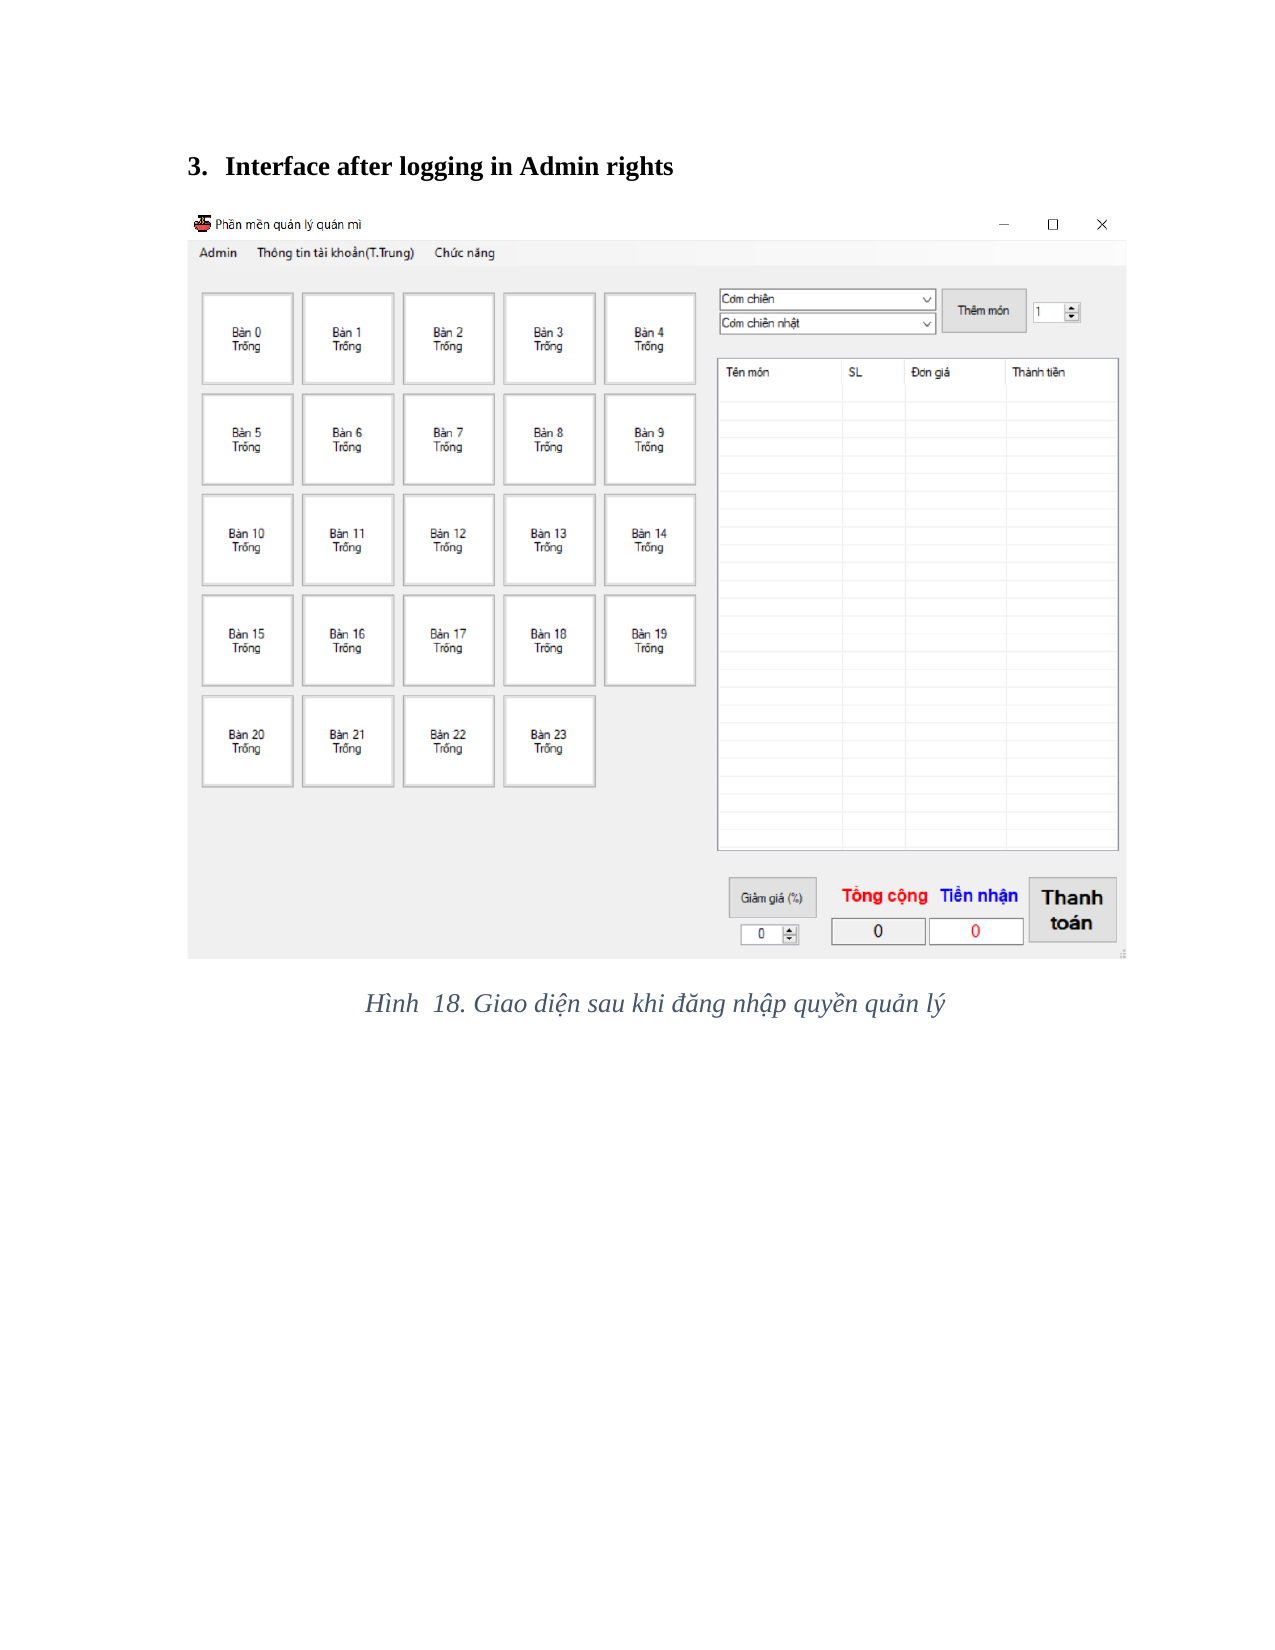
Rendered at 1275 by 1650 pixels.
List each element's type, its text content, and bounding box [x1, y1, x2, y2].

picture [187, 209, 1127, 959]
list Interface after logging in Admin rights [187, 150, 1125, 181]
